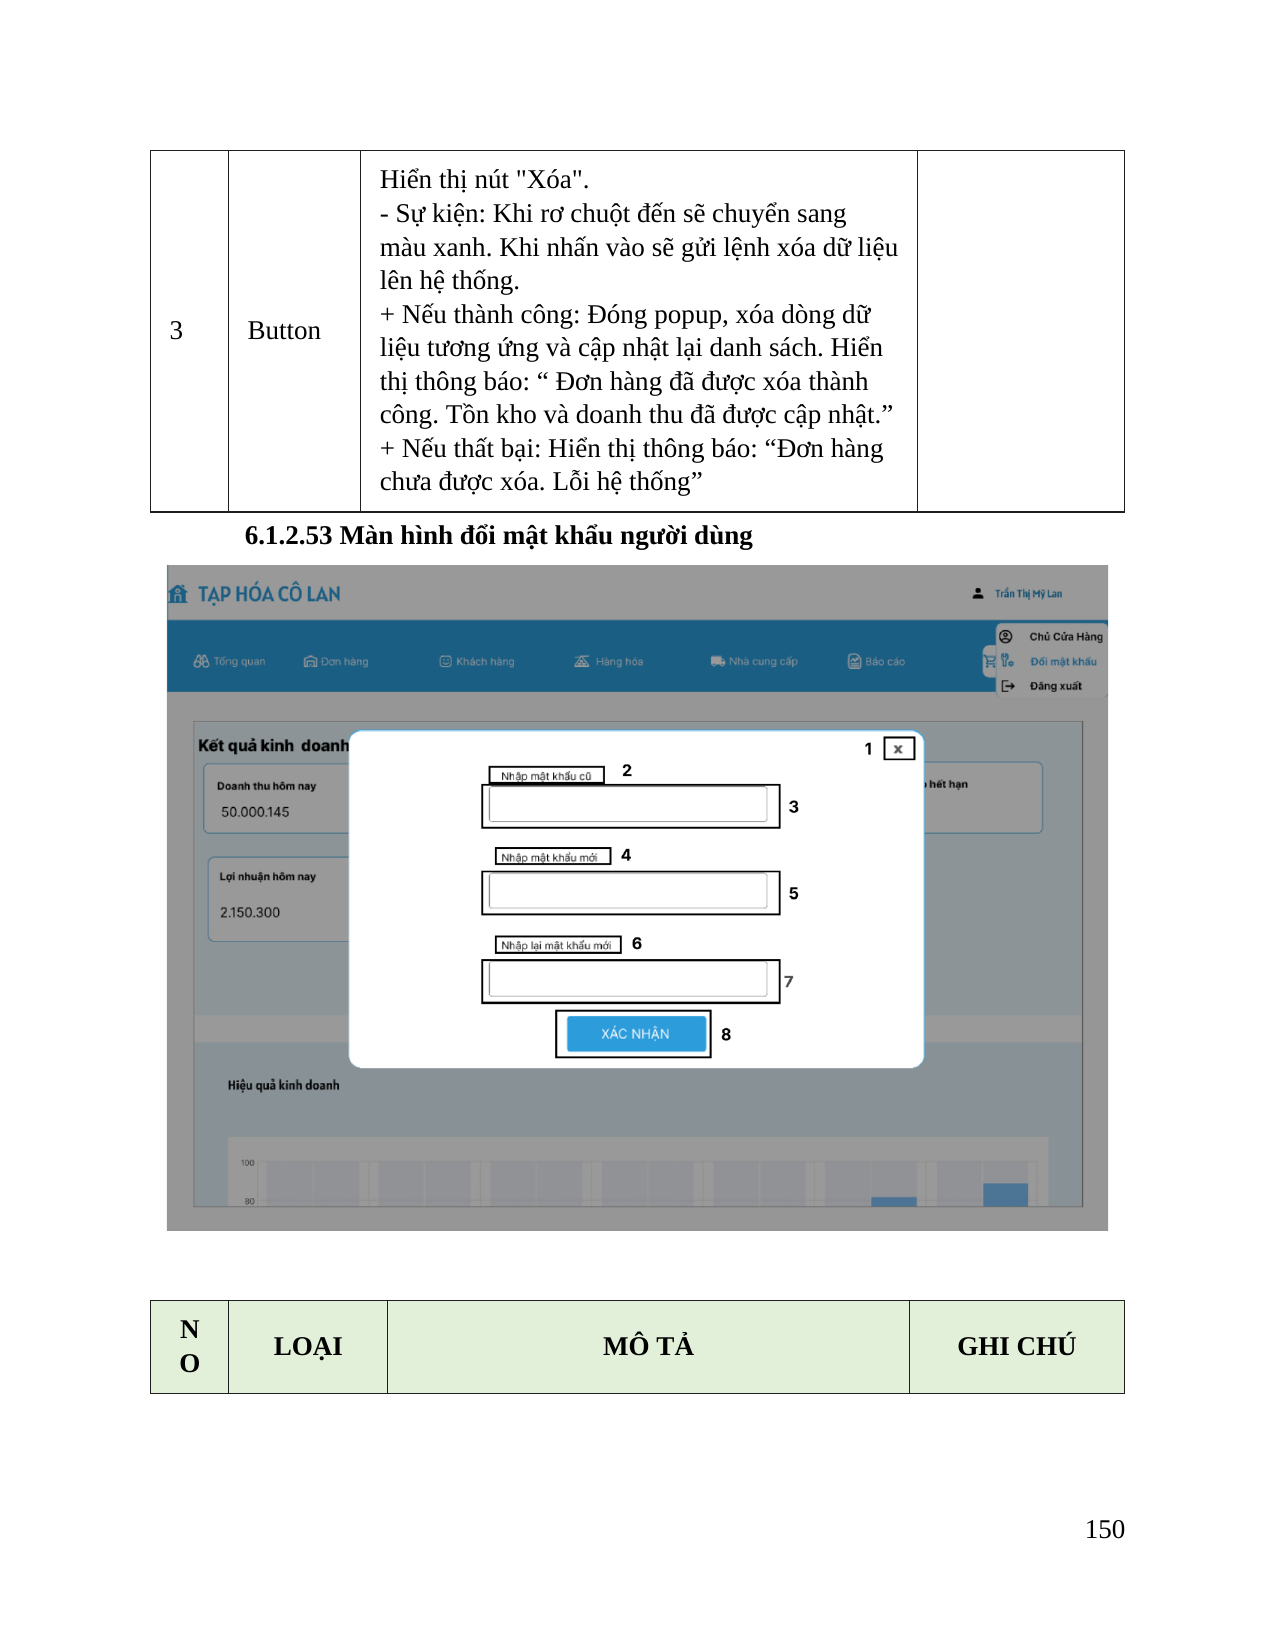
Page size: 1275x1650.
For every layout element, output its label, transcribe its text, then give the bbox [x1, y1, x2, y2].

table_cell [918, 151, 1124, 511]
picture [166, 565, 1109, 1231]
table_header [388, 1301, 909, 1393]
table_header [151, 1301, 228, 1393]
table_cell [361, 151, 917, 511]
subtitle 6.1.2.53 Màn hình đổi mật khẩu người dùng [244, 519, 1125, 550]
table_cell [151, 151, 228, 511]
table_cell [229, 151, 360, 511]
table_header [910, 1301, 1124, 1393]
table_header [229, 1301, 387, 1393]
